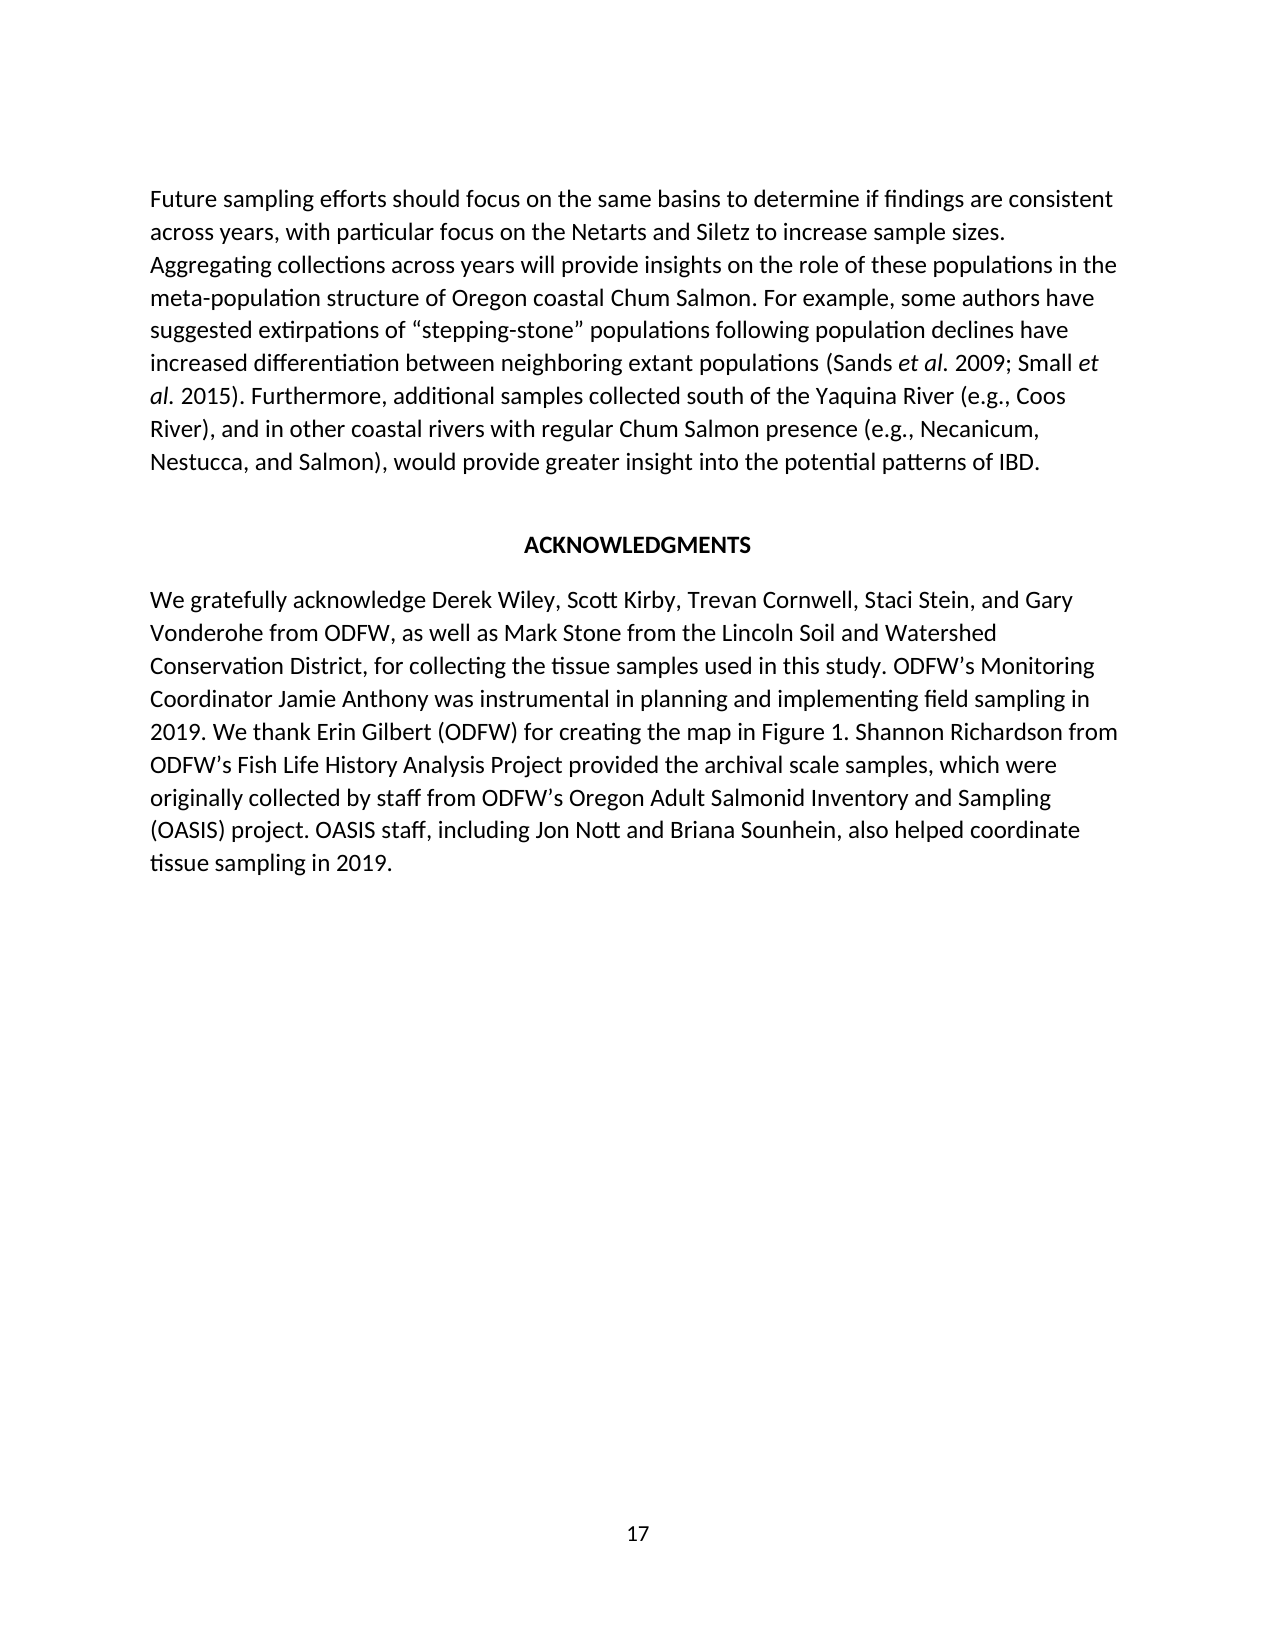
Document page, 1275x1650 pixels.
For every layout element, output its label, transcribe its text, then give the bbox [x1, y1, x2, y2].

text Future sampling efforts should focus on the same basins to determine if findings are consistent across years, with particular focus on the Netarts and Siletz to increase sample sizes. Aggregating collections across years will provide insights on the role of these populations in the meta-population structure of Oregon coastal Chum Salmon. For example, some authors have suggested extirpations of “stepping-stone” populations following population declines have increased differentiation between neighboring extant populations (Sands et al. 2009; Small et al. 2015). Furthermore, additional samples collected south of the Yaquina River (e.g., Coos River), and in other coastal rivers with regular Chum Salmon presence (e.g., Necanicum, Nestucca, and Salmon), would provide greater insight into the potential patterns of IBD. [150, 183, 1125, 477]
text We gratefully acknowledge Derek Wiley, Scott Kirby, Trevan Cornwell, Staci Stein, and Gary Vonderohe from ODFW, as well as Mark Stone from the Lincoln Soil and Watershed Conservation District, for collecting the tissue samples used in this study. ODFW’s Monitoring Coordinator Jamie Anthony was instrumental in planning and implementing field sampling in 2019. We thank Erin Gilbert (ODFW) for creating the map in Figure 1. Shannon Richardson from ODFW’s Fish Life History Analysis Project provided the archival scale samples, which were originally collected by staff from ODFW’s Oregon Adult Salmonid Inventory and Sampling (OASIS) project. OASIS staff, including Jon Nott and Briana Sounhein, also helped coordinate tissue sampling in 2019. [150, 584, 1125, 878]
subtitle ACKNOWLEDGMENTS [150, 529, 1125, 559]
